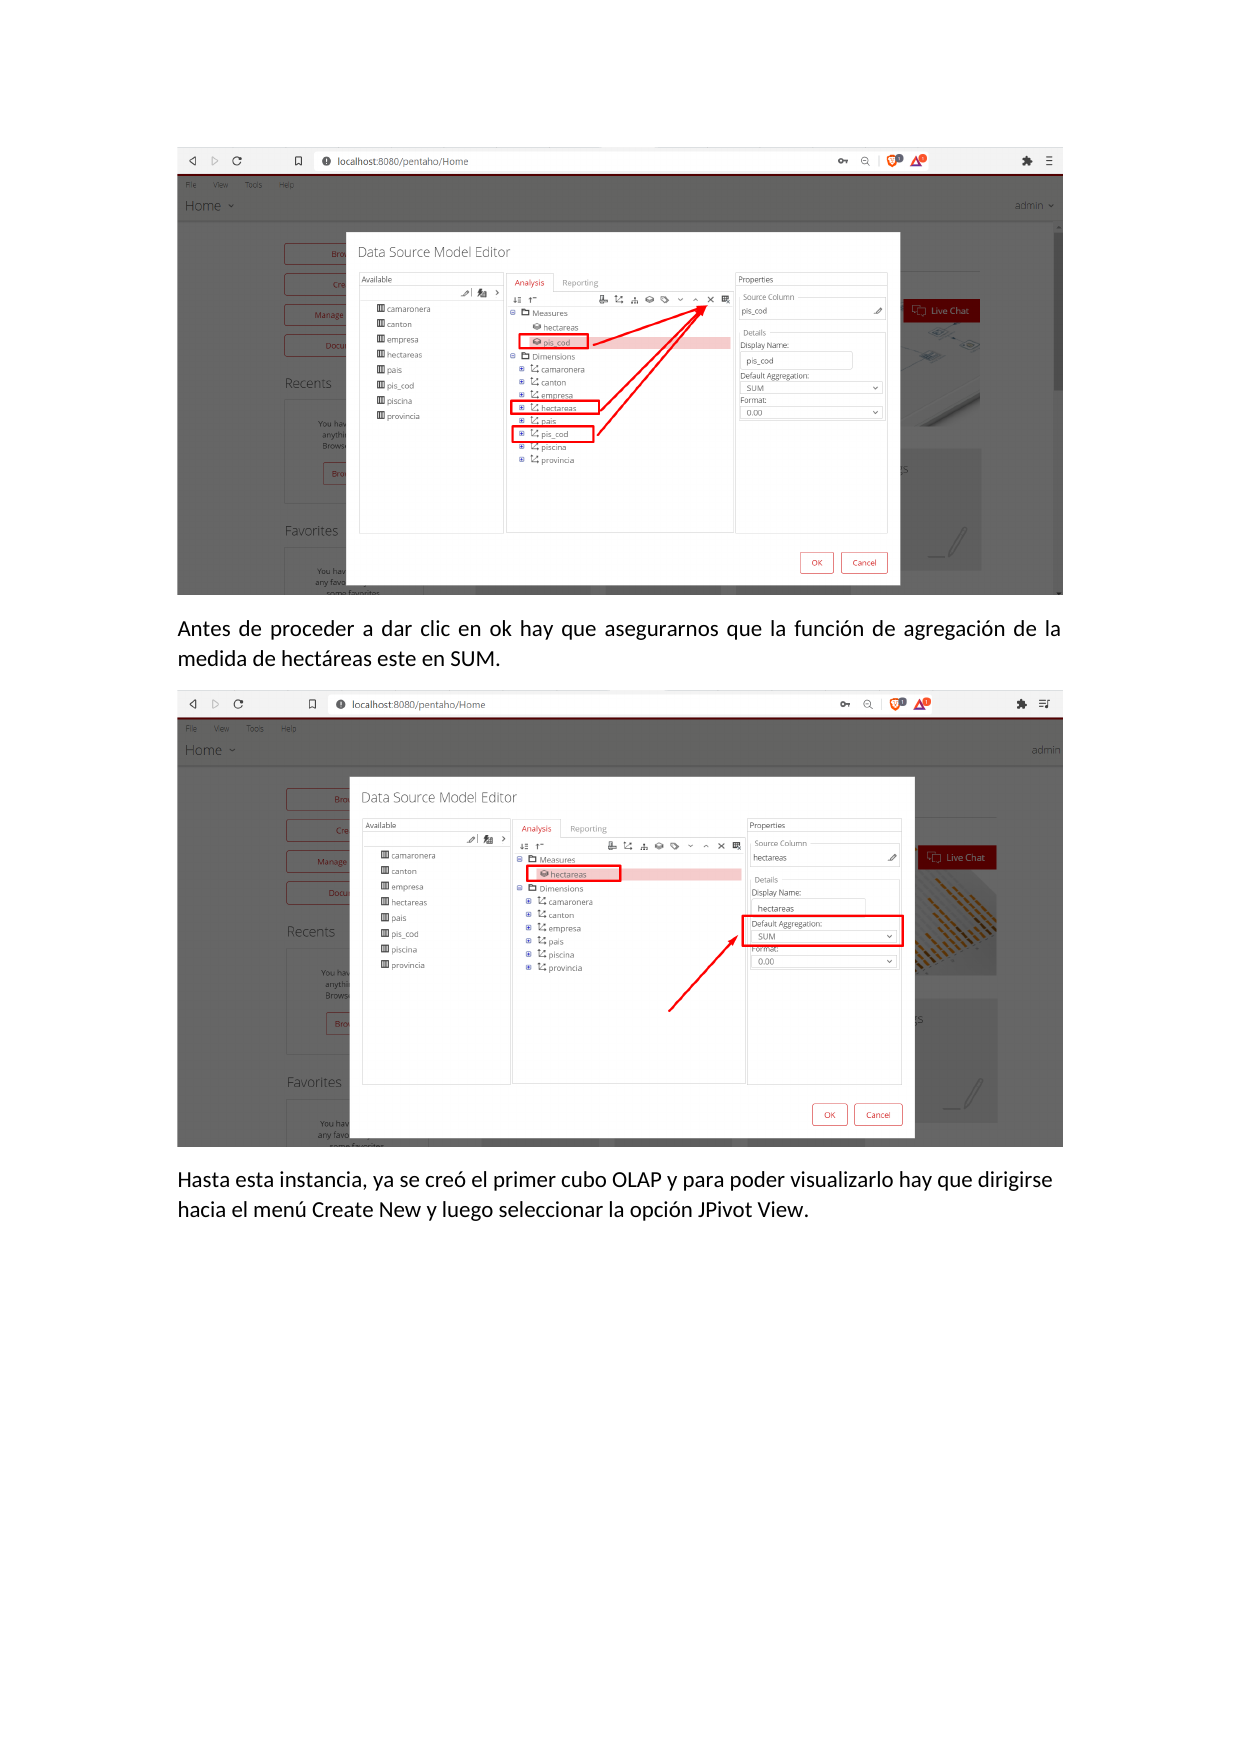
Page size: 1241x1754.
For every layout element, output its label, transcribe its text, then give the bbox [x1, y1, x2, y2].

text Antes de proceder a dar clic en ok hay que asegurarnos que la función de agregación de la medida de hectáreas este en SUM. [177, 614, 1063, 672]
picture [177, 147, 1063, 595]
picture [177, 690, 1063, 1147]
text Hasta esta instancia, ya se creó el primer cubo OLAP y para poder visualizarlo hay que dirigirse hacia el menú Create New y luego seleccionar la opción JPivot View. [177, 1165, 1063, 1223]
